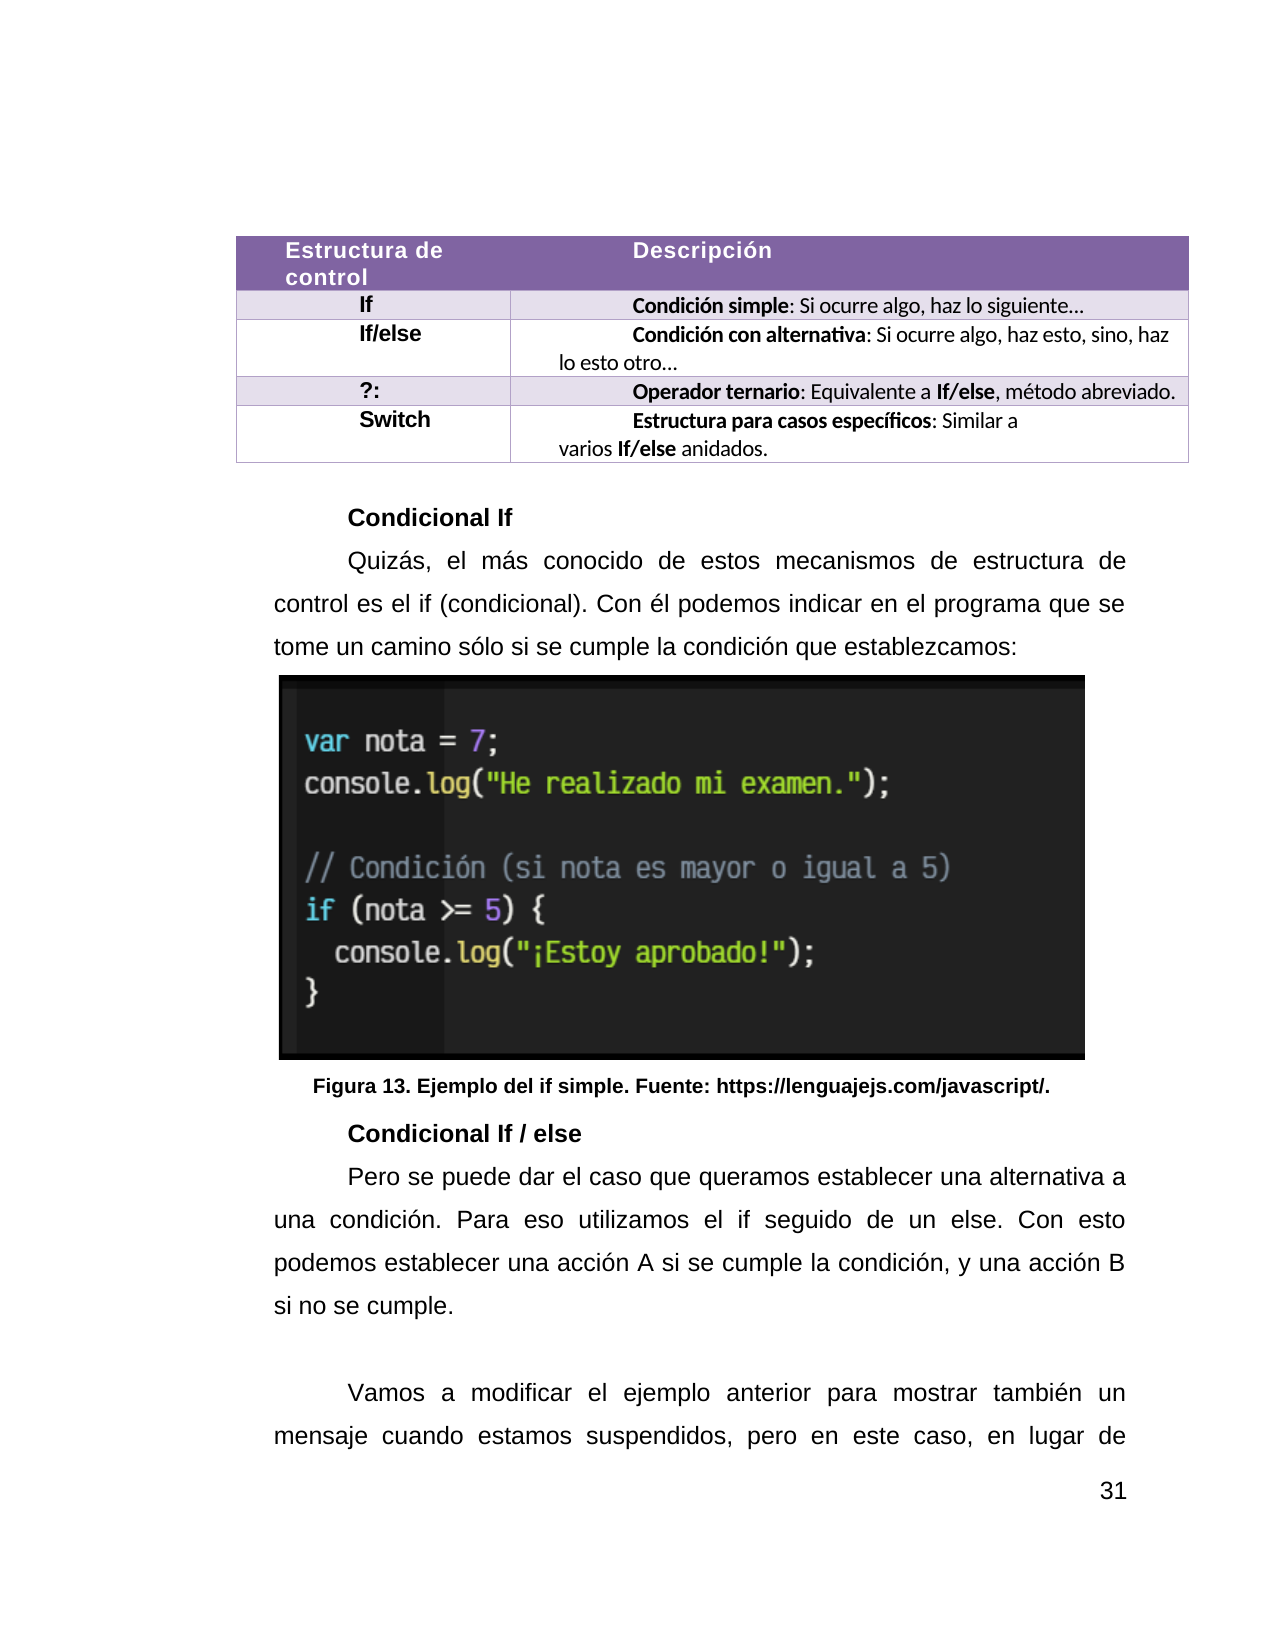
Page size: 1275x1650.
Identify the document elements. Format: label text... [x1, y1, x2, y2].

text Condicional If / else [273, 1119, 1127, 1148]
text Figura 13. Ejemplo del if simple. Fuente: https://lenguajejs.com/javascript/. [236, 1074, 1127, 1098]
table_cell Condición con alternativa: Si ocurre algo, haz esto, sino, haz lo esto otro... [511, 320, 1188, 376]
table_cell If/else [237, 320, 510, 376]
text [273, 1378, 1127, 1449]
table_header Descripción [511, 237, 1188, 290]
text Quizás, el más conocido de estos mecanismos de estructura de control es el if (condicional). Con él podemos indicar en el programa que se tome un camino sólo si se cumple la condición que establezcamos: [273, 546, 1127, 661]
text Condicional If [273, 503, 1127, 532]
picture [278, 675, 1085, 1060]
table_cell ?: [237, 377, 510, 405]
table_cell If [237, 291, 510, 319]
table_header Estructura de control [237, 237, 510, 290]
table_cell Estructura para casos específicos: Similar a varios If/else anidados. [511, 406, 1188, 462]
text Pero se puede dar el caso que queramos establecer una alternativa a una condición. Para eso utilizamos el if seguido de un else. Con esto podemos establecer una acción A si se cumple la condición, y una acción B si no se cumple. [273, 1162, 1127, 1320]
table_cell Condición simple: Si ocurre algo, haz lo siguiente... [511, 291, 1188, 319]
table_cell Operador ternario: Equivalente a If/else, método abreviado. [511, 377, 1188, 405]
table_cell Switch [237, 406, 510, 462]
